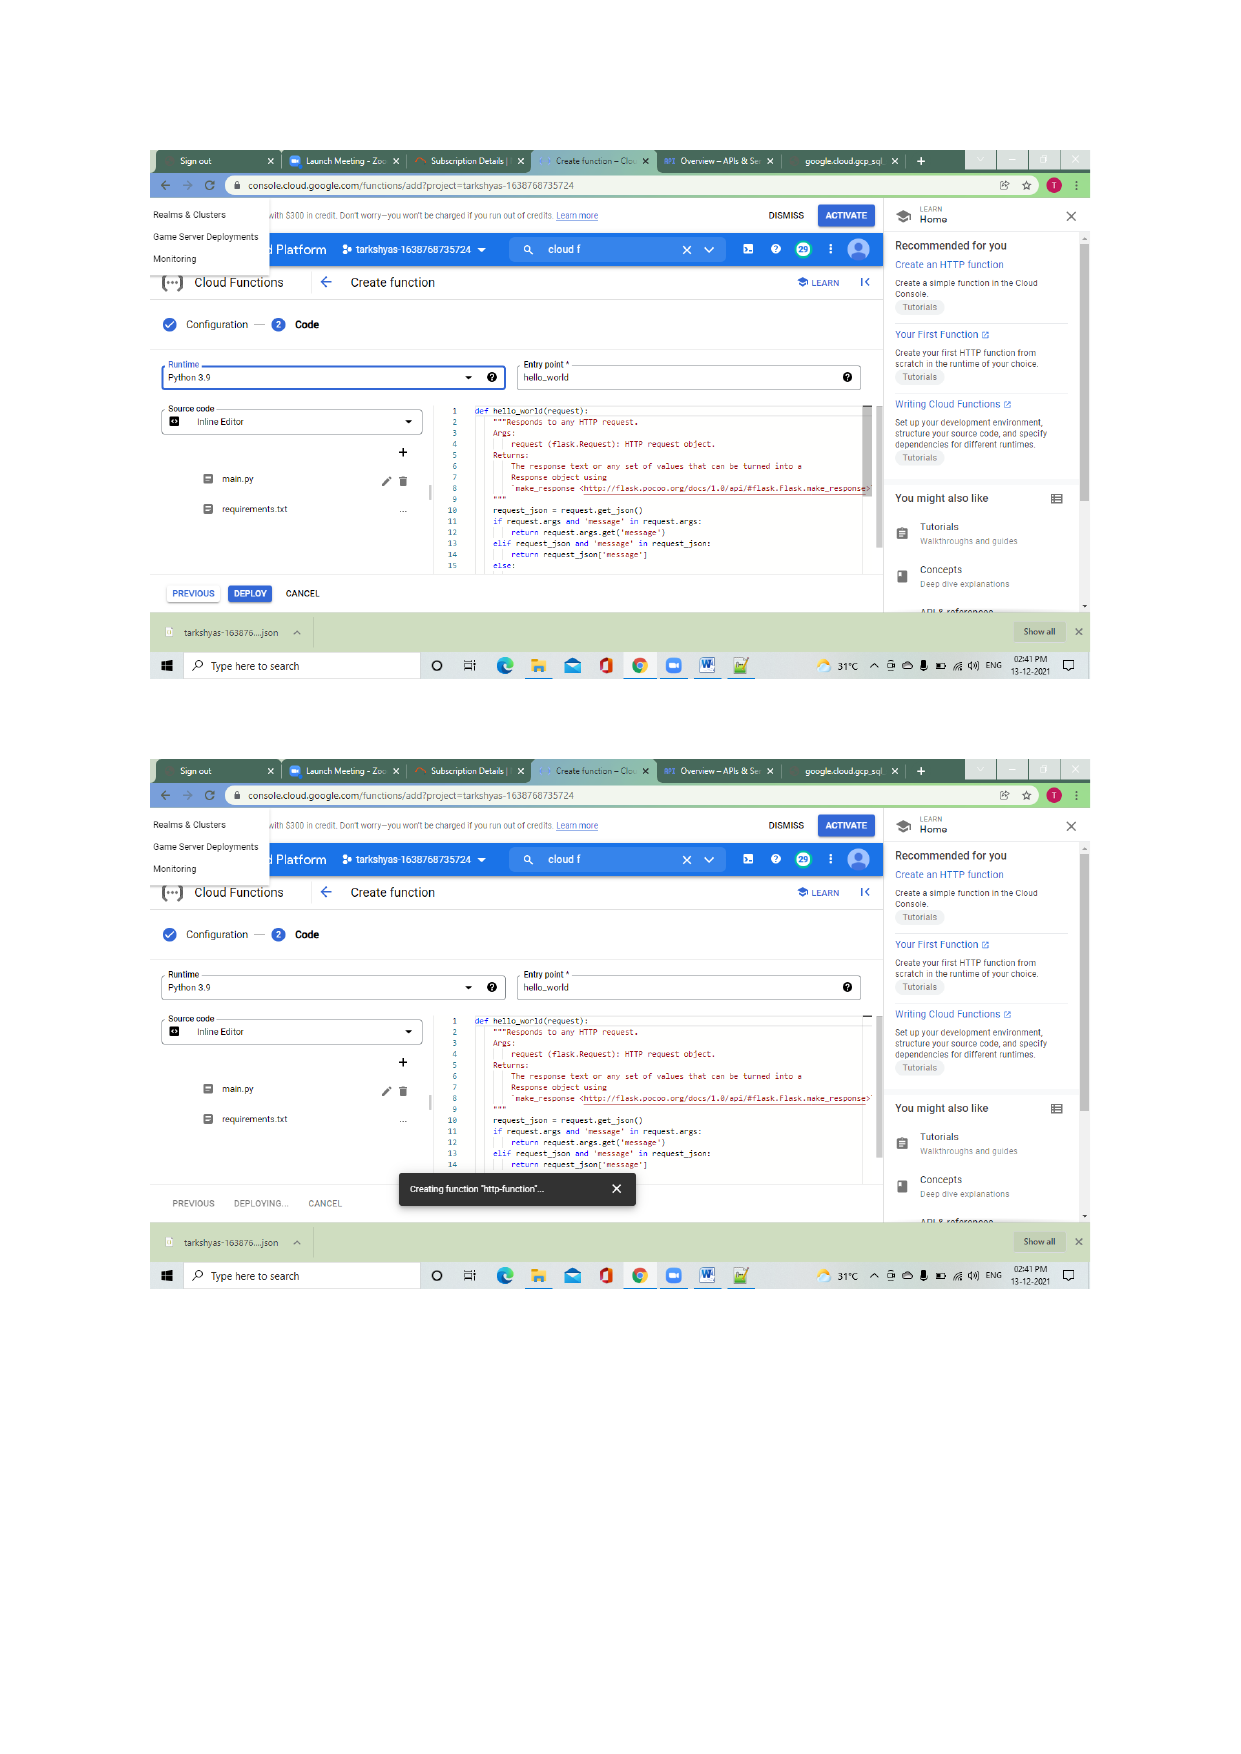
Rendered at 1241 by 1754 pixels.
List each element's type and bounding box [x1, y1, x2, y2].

picture [150, 759, 1091, 1289]
picture [150, 150, 1091, 679]
